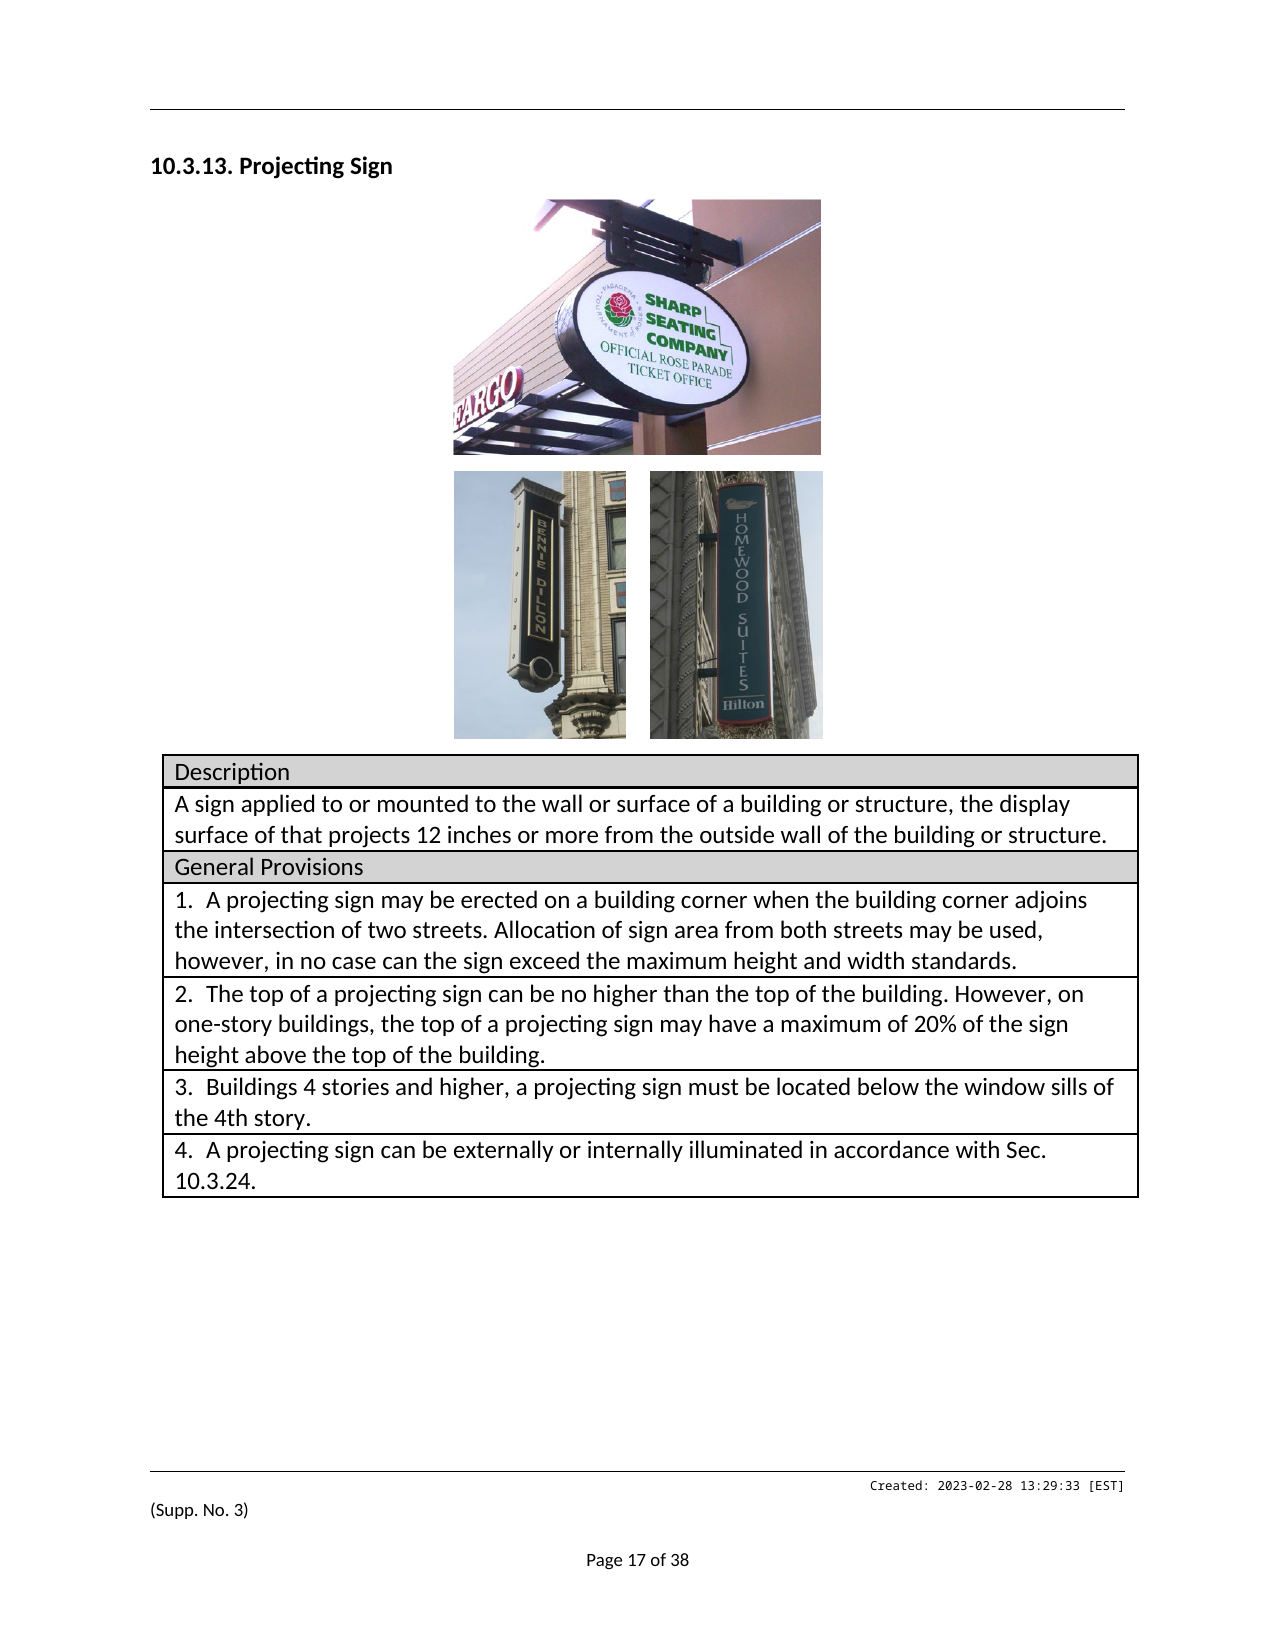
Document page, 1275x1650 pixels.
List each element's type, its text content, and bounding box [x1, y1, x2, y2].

picture [450, 468, 826, 742]
table_header Description [164, 756, 1137, 786]
table_cell General Provisions [164, 852, 1137, 882]
table_cell 1. A projecting sign may be erected on a building corner when the building corner adjoins the intersection of two streets. Allocation of sign area from both streets may be used, however, in no case can the sign exceed the maximum height and width standards. [164, 884, 1137, 976]
table_cell A sign applied to or mounted to the wall or surface of a building or structure, the display surface of that projects 12 inches or more from the outside wall of the building or structure. [164, 789, 1137, 849]
table_cell 3. Buildings 4 stories and higher, a projecting sign must be located below the window sills of the 4th story. [164, 1071, 1137, 1132]
table_cell 4. A projecting sign can be externally or internally illuminated in accordance with Sec. 10.3.24. [164, 1135, 1137, 1196]
picture [451, 197, 824, 456]
text 10.3.13. Projecting Sign [150, 150, 1125, 181]
table_cell 2. The top of a projecting sign can be no higher than the top of the building. However, on one-story buildings, the top of a projecting sign may have a maximum of 20% of the sign height above the top of the building. [164, 978, 1137, 1069]
